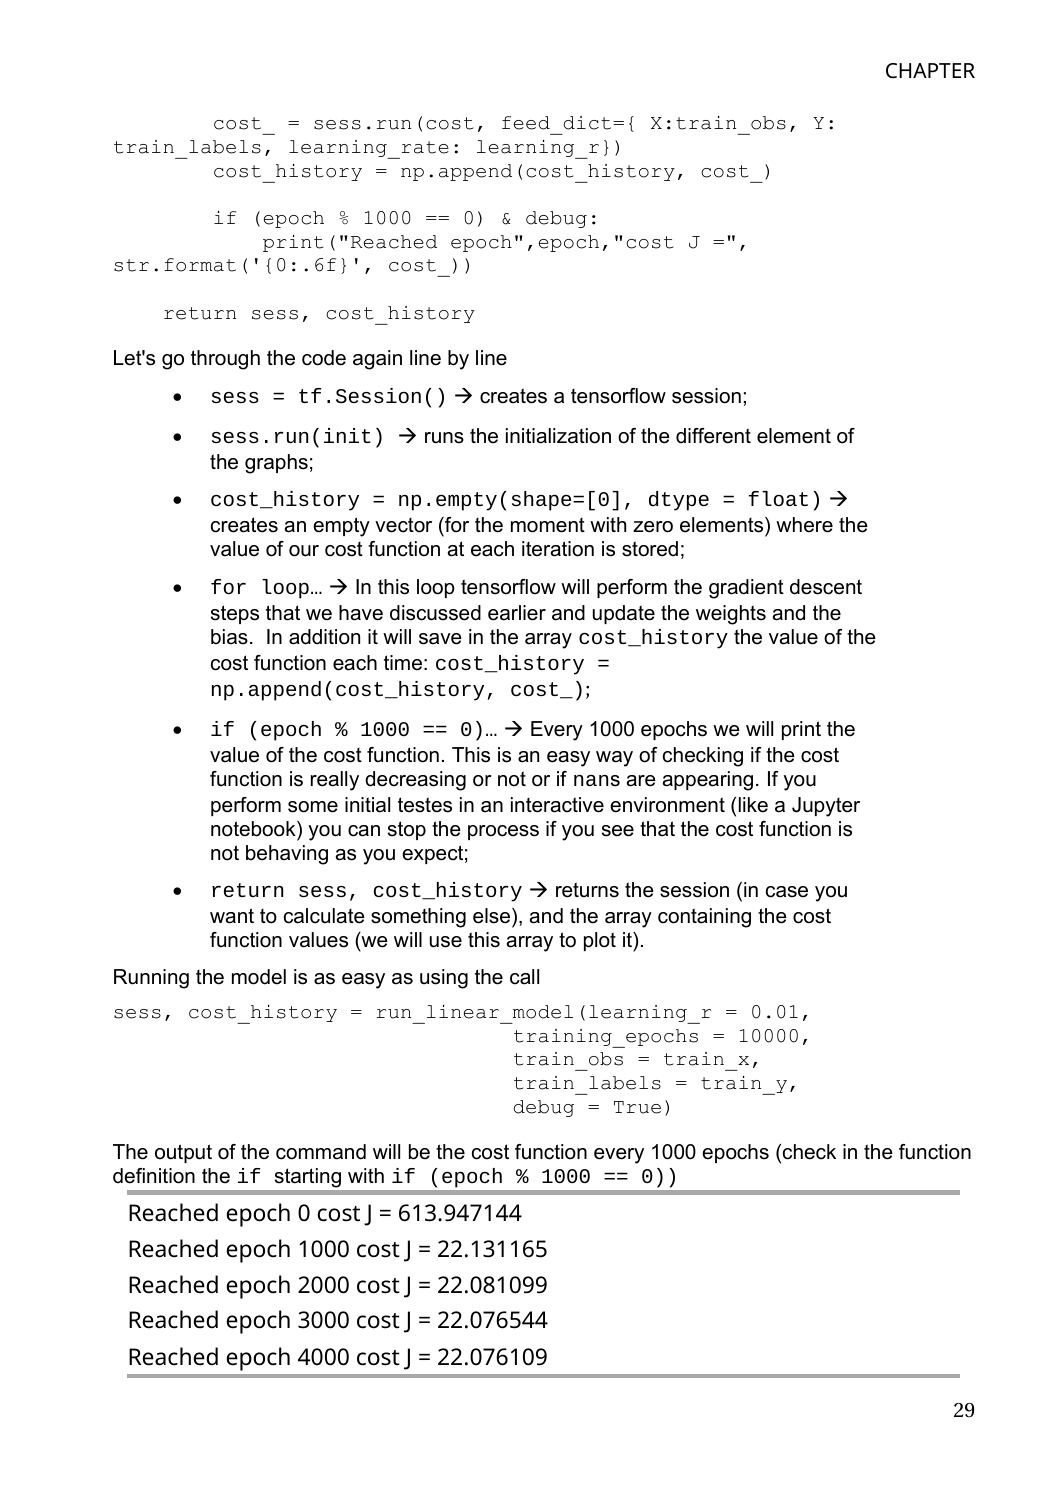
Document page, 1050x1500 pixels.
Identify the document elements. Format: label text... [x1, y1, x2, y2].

text training_epochs = 10000, [112, 1025, 975, 1048]
text debug = True) [112, 1096, 975, 1119]
text if (epoch % 1000 == 0)… Every 1000 epochs we will print the value of the cost function. This is an easy way of checking if the cost function is really decreasing or not or if nans are appearing. If you perform some initial testes in an interactive environment (like a Jupyter notebook) you can stop the process if you see that the cost function is not behaving as you expect; [172, 716, 885, 864]
text Running the model is as easy as using the call [112, 964, 975, 988]
text return sess, cost_history returns the session (in case you want to calculate something else), and the array containing the cost function values (we will use this array to plot it). [172, 877, 885, 952]
text sess.run(init) runs the initialization of the different element of the graphs; [172, 422, 885, 473]
text cost_history = np.empty(shape=[0], dtype = float) creates an empty vector (for the moment with zero elements) where the value of our cost function at each iteration is stored; [172, 486, 885, 561]
text cost_history = np.append(cost_history, cost_) [112, 160, 975, 183]
text train_labels = train_y, [112, 1072, 975, 1096]
text return sess, cost_history [112, 302, 975, 325]
text cost_ = sess.run(cost, feed_dict={ X:train_obs, Y: train_labels, learning_rate: learning_r}) [112, 112, 975, 160]
text Let's go through the code again line by line [112, 346, 975, 370]
text The output of the command will be the cost function every 1000 epochs (check in the function definition the if starting with if (epoch % 1000 == 0)) [112, 1140, 975, 1190]
text sess = tf.Session() creates a tensorflow session; [172, 383, 885, 410]
text print("Reached epoch",epoch,"cost J =", str.format('{0:.6f}', cost_)) [112, 231, 975, 278]
text train_obs = train_x, [112, 1048, 975, 1072]
text for loop… In this loop tensorflow will perform the gradient descent steps that we have discussed earlier and update the weights and the bias. In addition it will save in the array cost_history the value of the cost function each time: cost_history = np.append(cost_history, cost_); [172, 573, 885, 703]
text sess, cost_history = run_linear_model(learning_r = 0.01, [112, 1001, 975, 1025]
text if (epoch % 1000 == 0) & debug: [112, 207, 975, 231]
